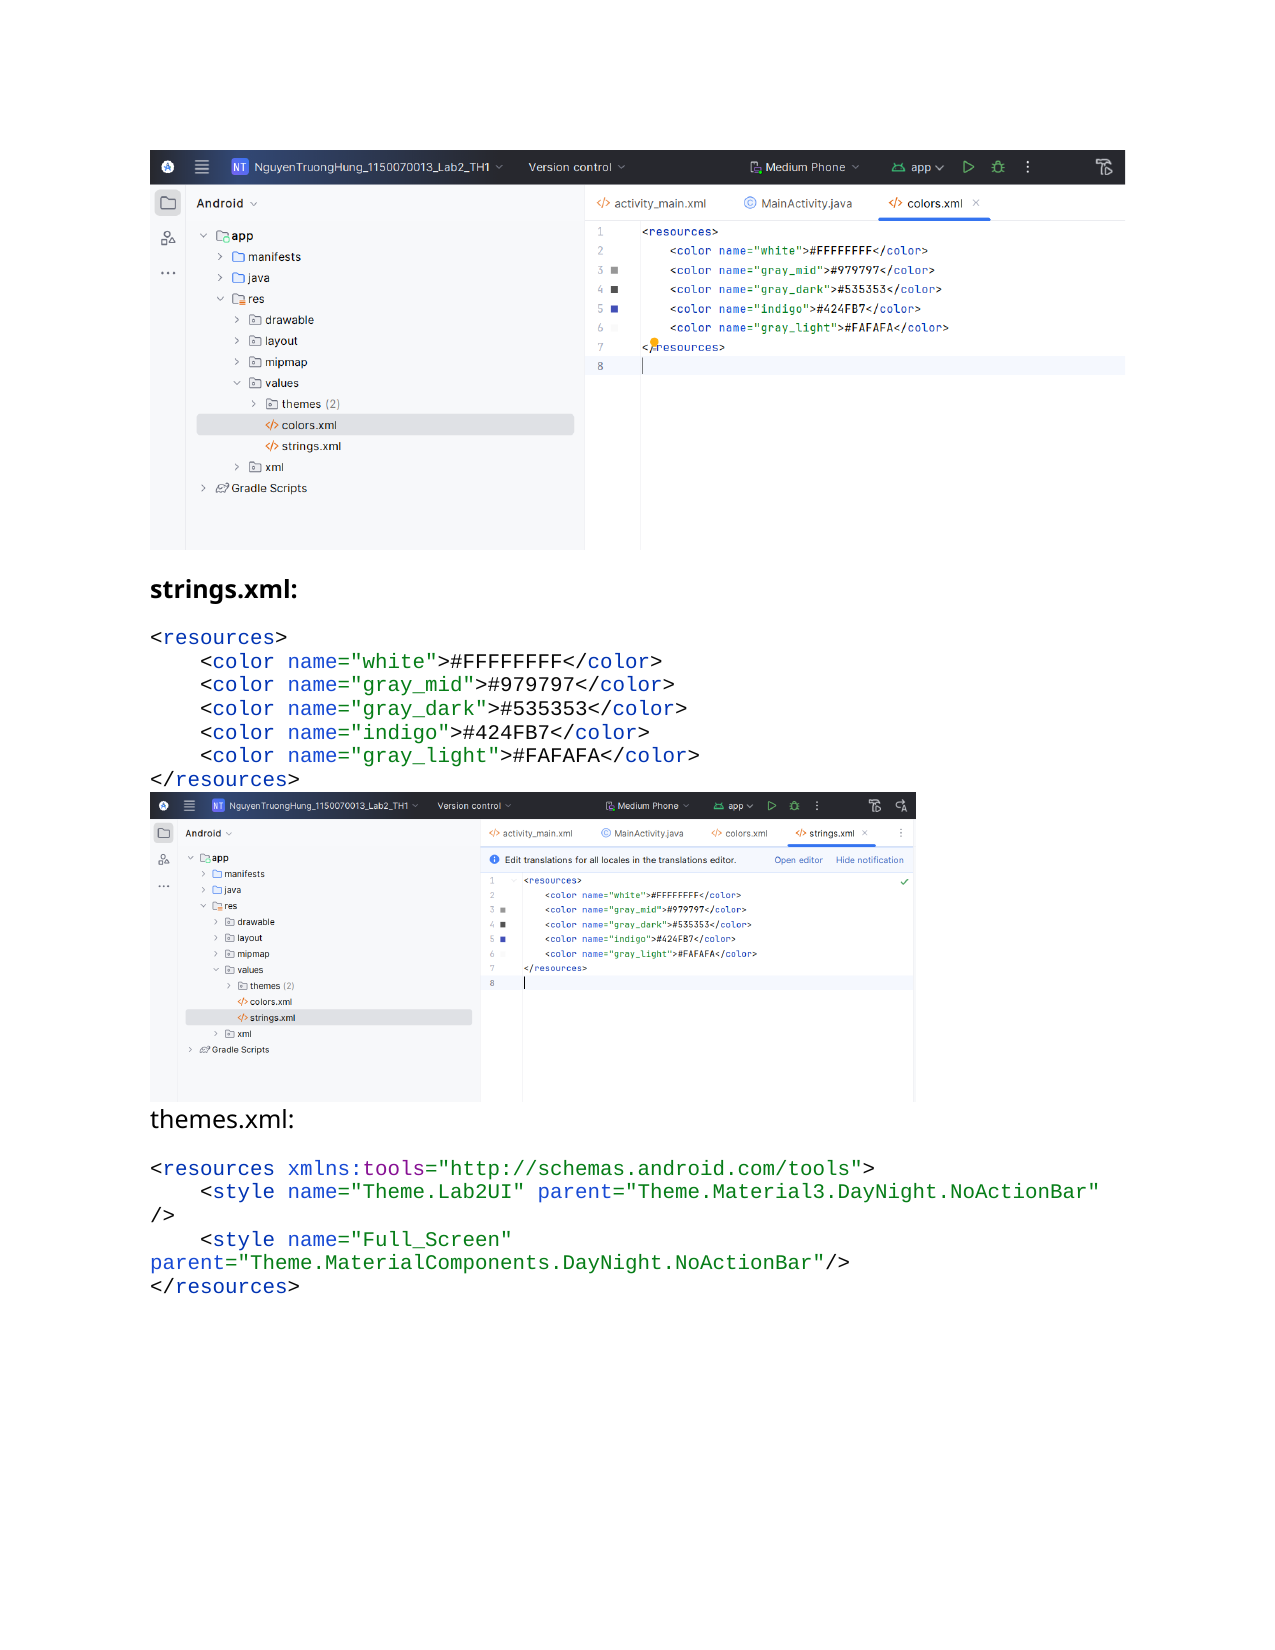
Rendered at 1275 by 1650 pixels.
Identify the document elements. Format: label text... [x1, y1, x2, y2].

text themes.xml: [150, 1102, 1125, 1136]
picture [150, 150, 1125, 550]
text <resources> <color name="white">#FFFFFFFF</color> <color name="gray_mid">#979797</color> <color name="gray_dark">#535353</color> <color name="indigo">#424FB7</color> <color name="gray_light">#FAFAFA</color> </resources> [150, 627, 1125, 793]
picture [150, 792, 916, 1102]
text <resources xmlns:tools="http://schemas.android.com/tools"> <style name="Theme.Lab2UI" parent="Theme.Material3.DayNight.NoActionBar" /> <style name="Full_Screen" parent="Theme.MaterialComponents.DayNight.NoActionBar"/> </resources> [150, 1158, 1125, 1299]
text strings.xml: [150, 571, 1125, 605]
